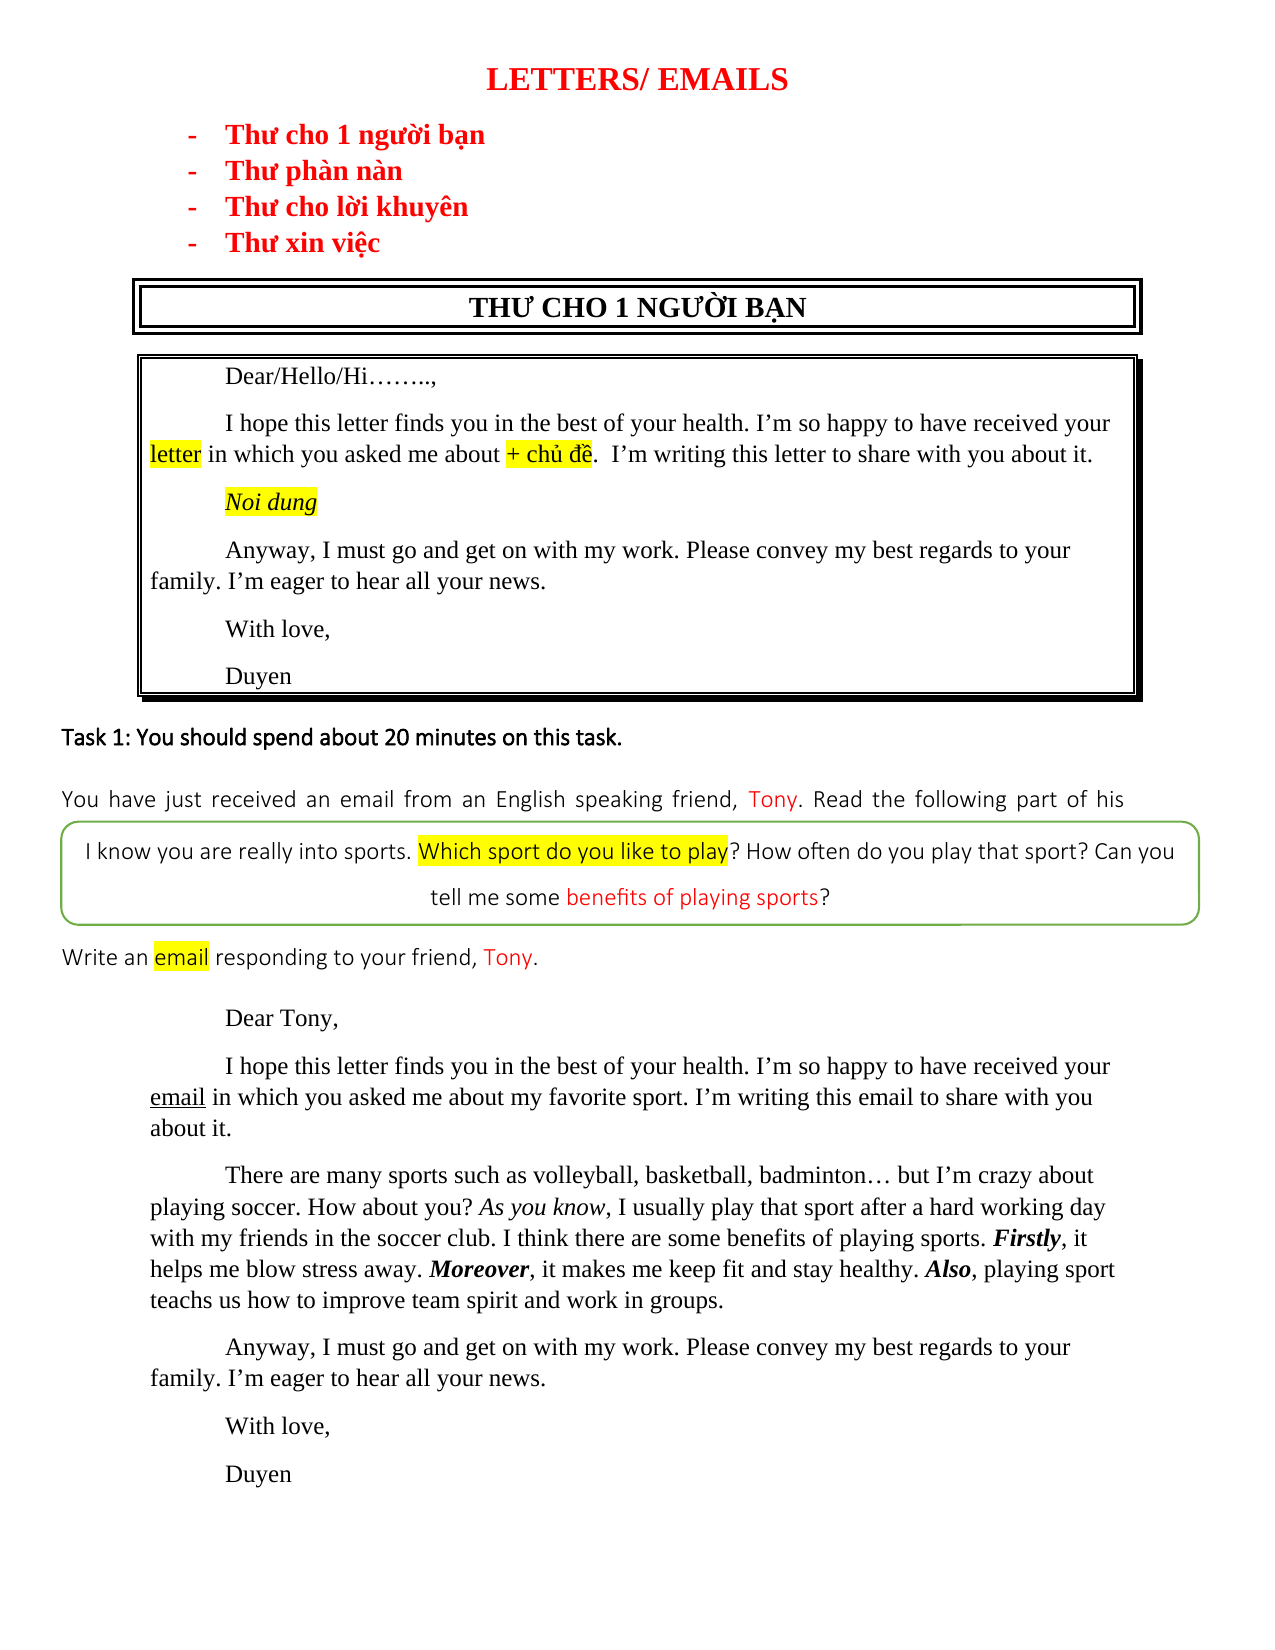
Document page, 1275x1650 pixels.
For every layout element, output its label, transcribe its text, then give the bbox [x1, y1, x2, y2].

text Task 1: You should spend about 20 minutes on this task. [61, 721, 1125, 751]
list Thư cho lời khuyên [187, 189, 1125, 223]
text There are many sports such as volleyball, basketball, badminton… but I’m crazy about playing soccer. How about you? As you know, I usually play that sport after a hard working day with my friends in the soccer club. I think there are some benefits of playing sports. Firstly, it helps me blow stress away. Moreover, it makes me keep fit and stay healthy. Also, playing sport teachs us how to improve team spirit and work in groups. [150, 1161, 1125, 1313]
list Thư phàn nàn [187, 153, 1125, 187]
text Write an email responding to your friend, Tony. [209, 941, 1125, 971]
text You have just received an email from an English speaking friend, Tony. Read the following part of his email. [61, 783, 1125, 831]
list Thư cho 1 người bạn [187, 117, 1125, 151]
text THƯ CHO 1 NGƯỜI BẠN [135, 281, 1139, 332]
text Anyway, I must go and get on with my work. Please convey my best regards to your family. I’m eager to hear all your news. [142, 528, 1133, 595]
text With love, [142, 607, 1133, 642]
text Dear/Hello/Hi…….., [142, 359, 1133, 389]
text I hope this letter finds you in the best of your health. I’m so happy to have received your letter in which you asked me about + chủ đề. I’m writing this letter to share with you about it. [142, 402, 1133, 468]
text Noi dung [142, 481, 1133, 516]
text Duyen [150, 1459, 1125, 1488]
text LETTERS/ EMAILS [150, 59, 1125, 97]
text Duyen [142, 655, 1133, 692]
list Thư xin việc [187, 226, 1125, 259]
text Dear Tony, [150, 1003, 1125, 1032]
text I hope this letter finds you in the best of your health. I’m so happy to have received your email in which you asked me about my favorite sport. I’m writing this email to share with you about it. [150, 1051, 1125, 1142]
text With love, [150, 1411, 1125, 1440]
text Anyway, I must go and get on with my work. Please convey my best regards to your family. I’m eager to hear all your news. [150, 1332, 1125, 1392]
